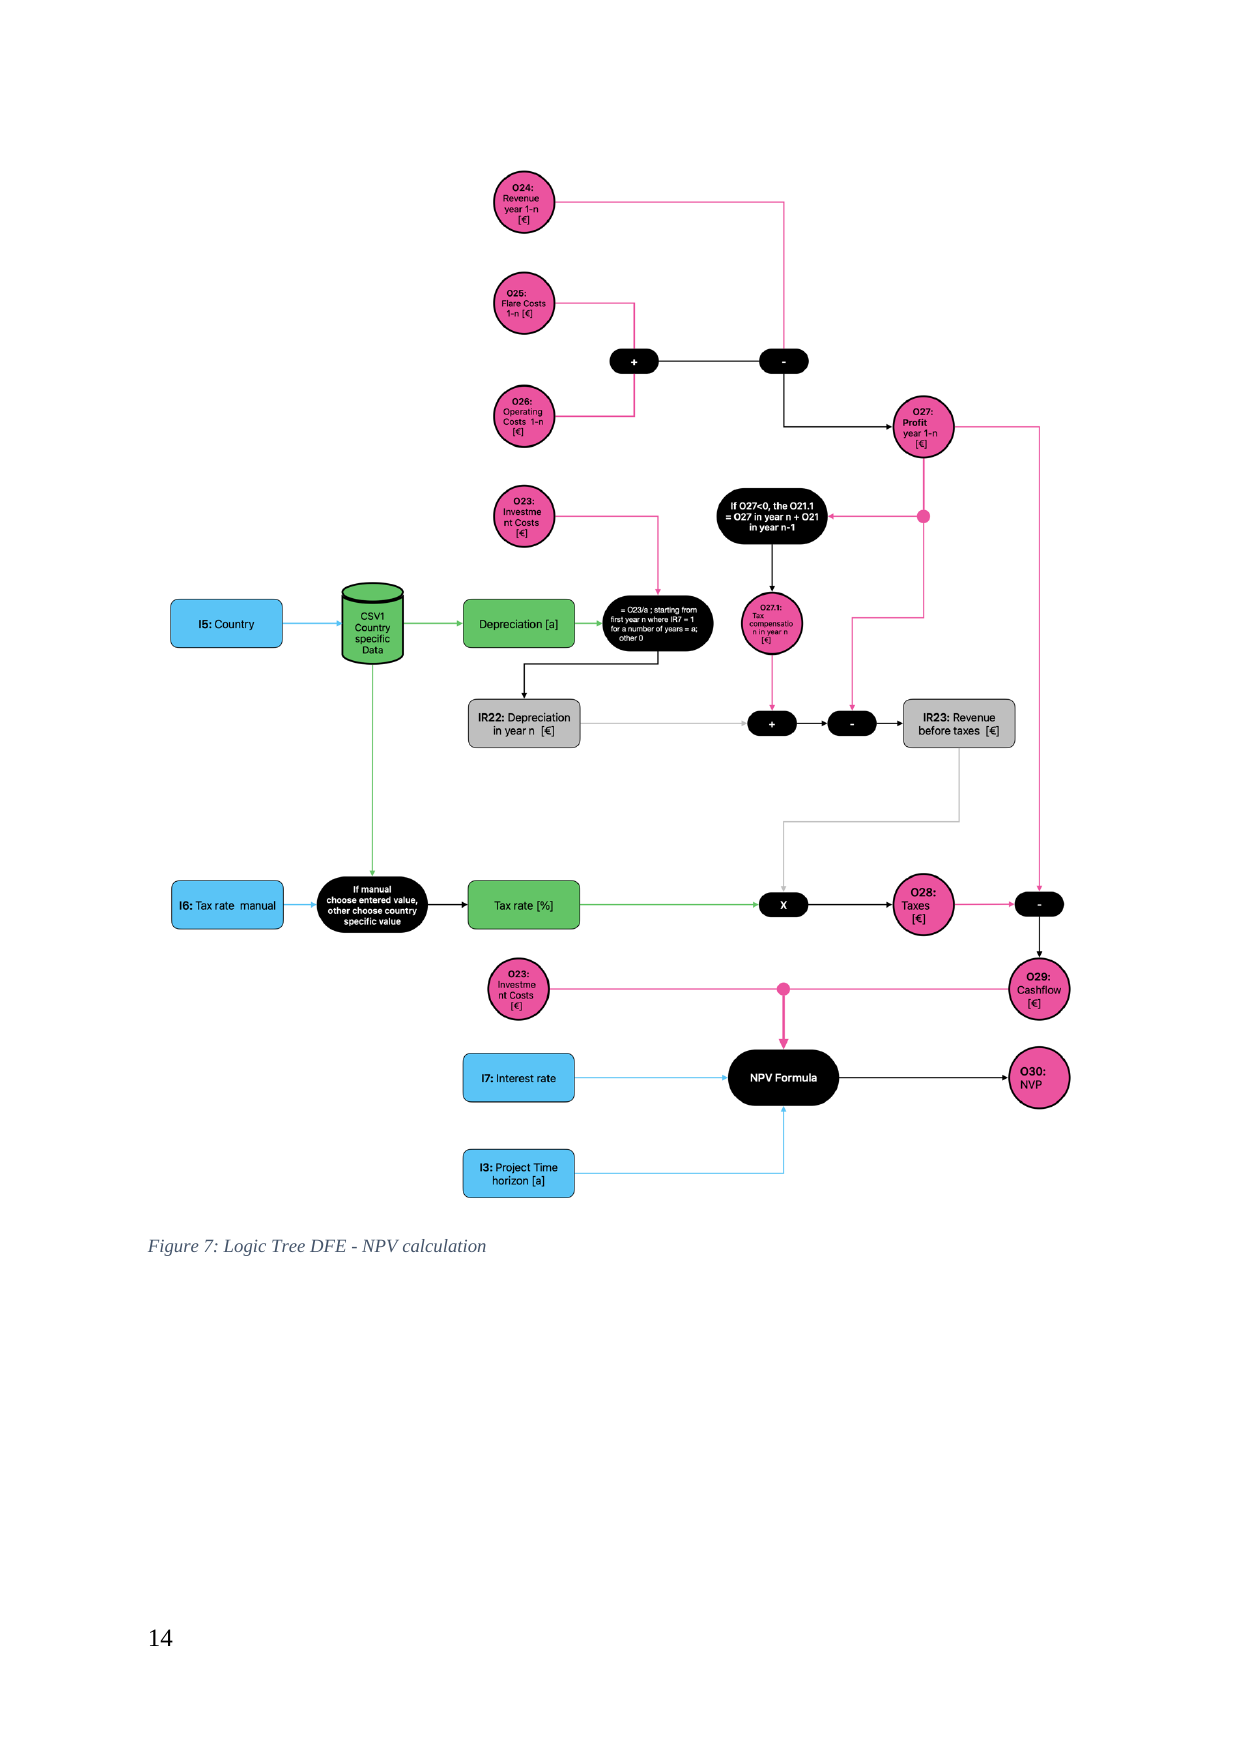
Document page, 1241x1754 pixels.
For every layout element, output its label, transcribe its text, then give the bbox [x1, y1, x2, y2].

picture [147, 147, 1093, 1221]
text Figure 7: Logic Tree DFE - NPV calculation [148, 1234, 1093, 1256]
